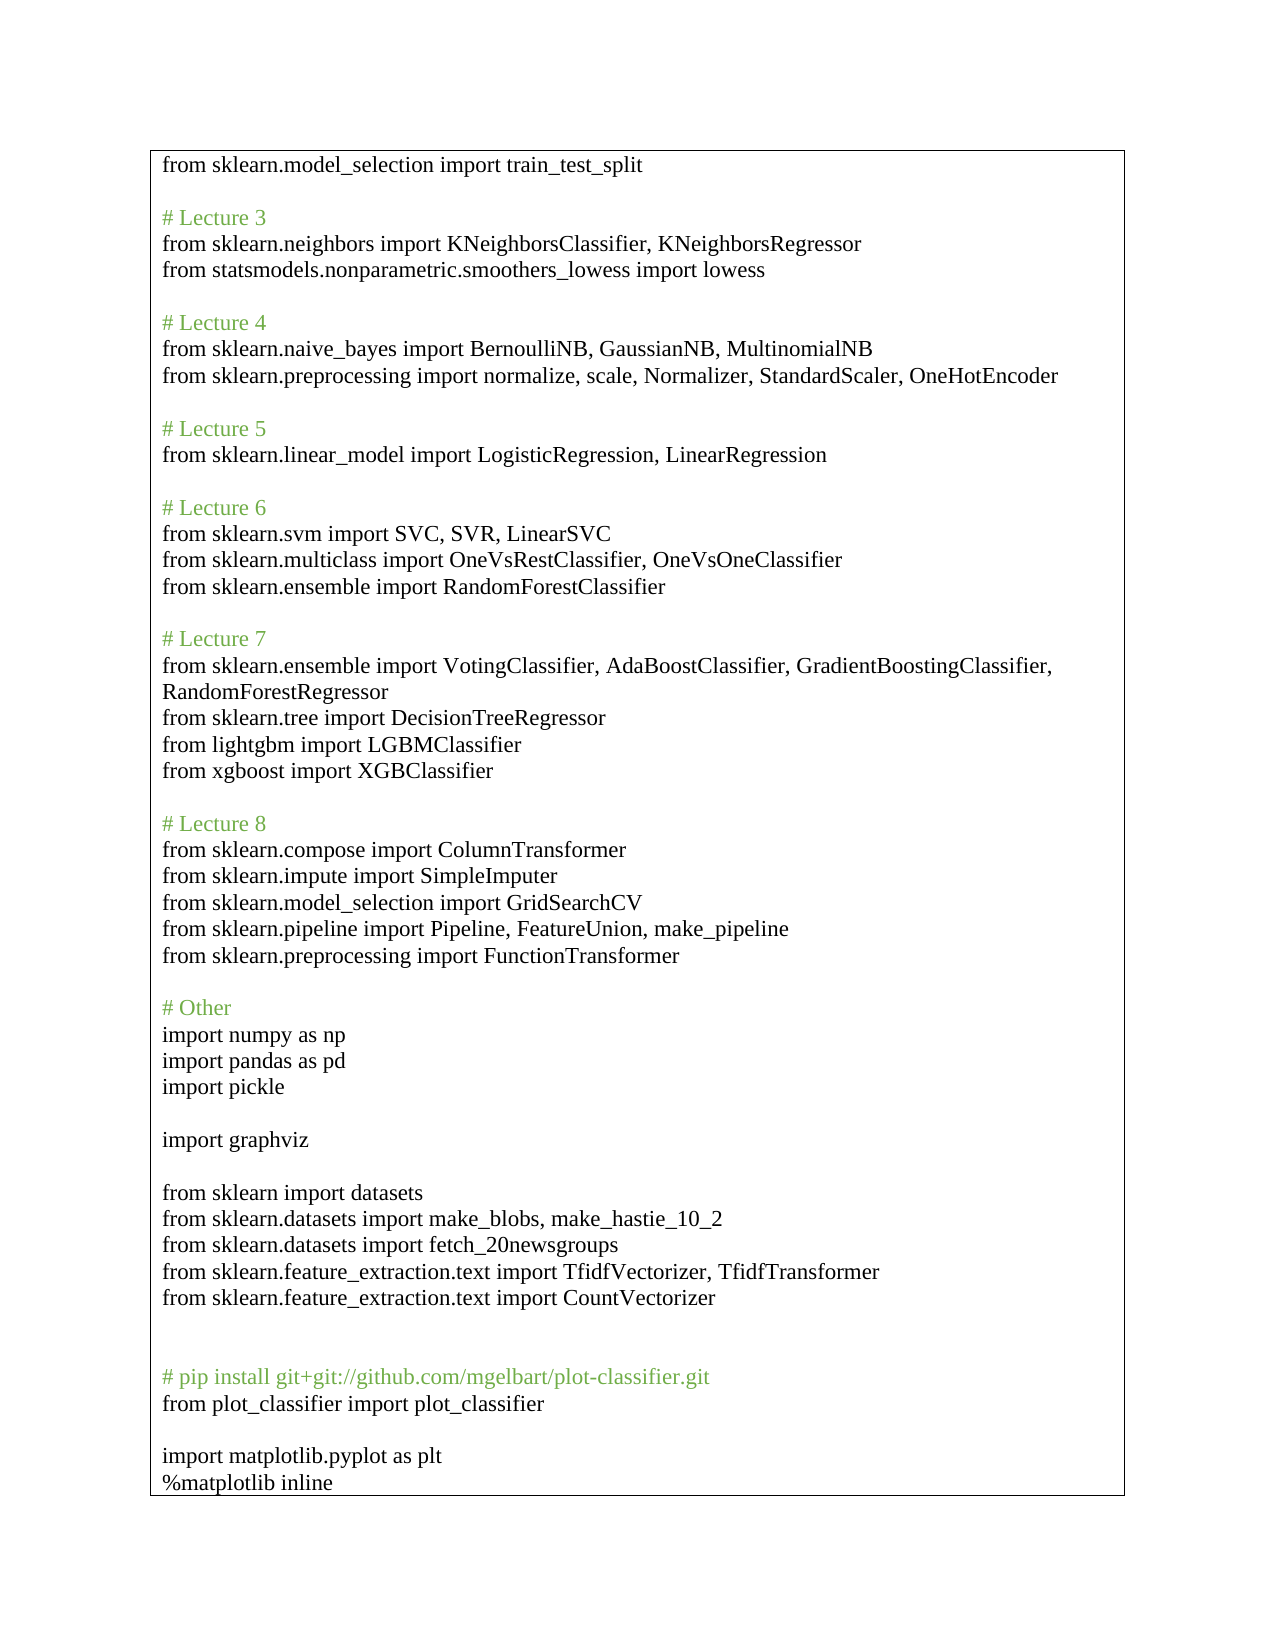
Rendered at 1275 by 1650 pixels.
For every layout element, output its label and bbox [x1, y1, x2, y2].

table_header [151, 151, 1124, 1495]
